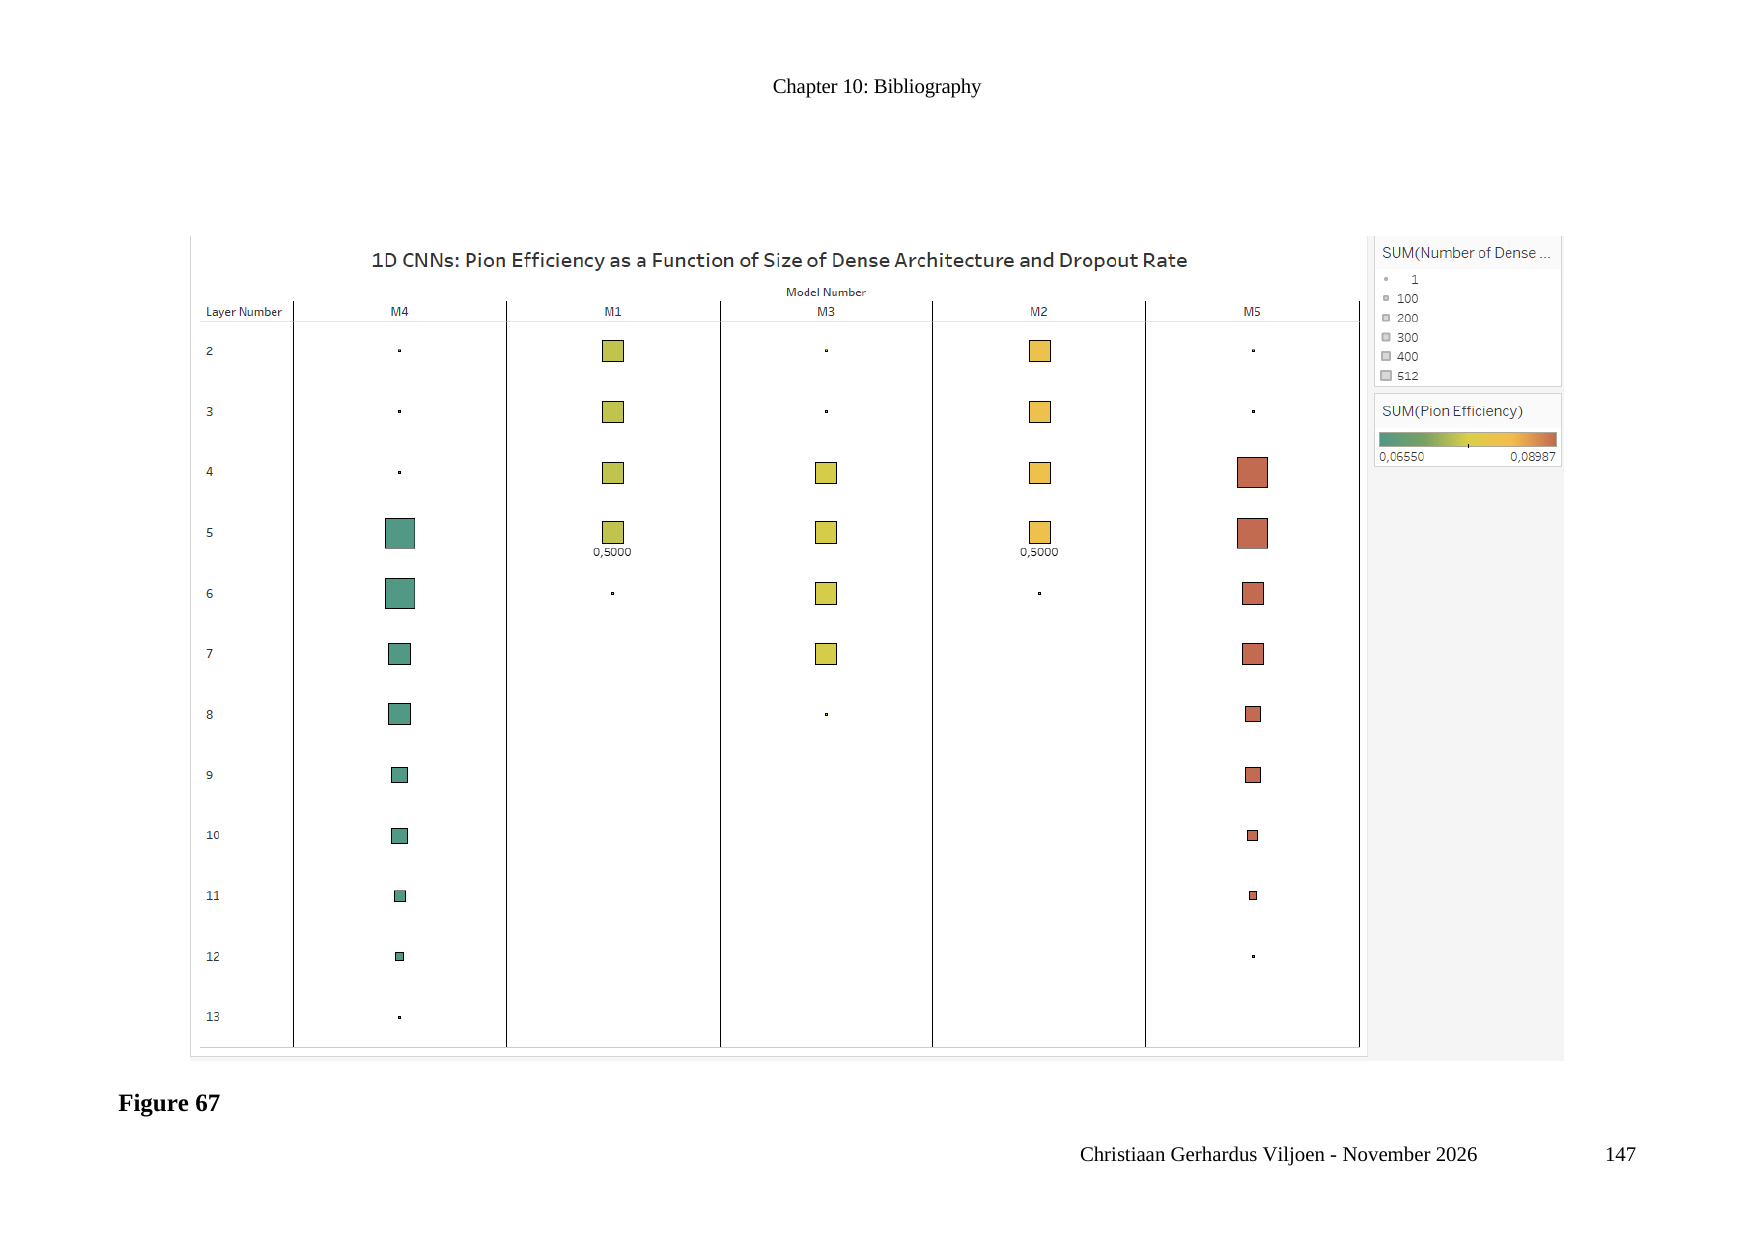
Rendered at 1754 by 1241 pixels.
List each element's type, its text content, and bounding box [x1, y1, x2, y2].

picture [190, 236, 1564, 1061]
